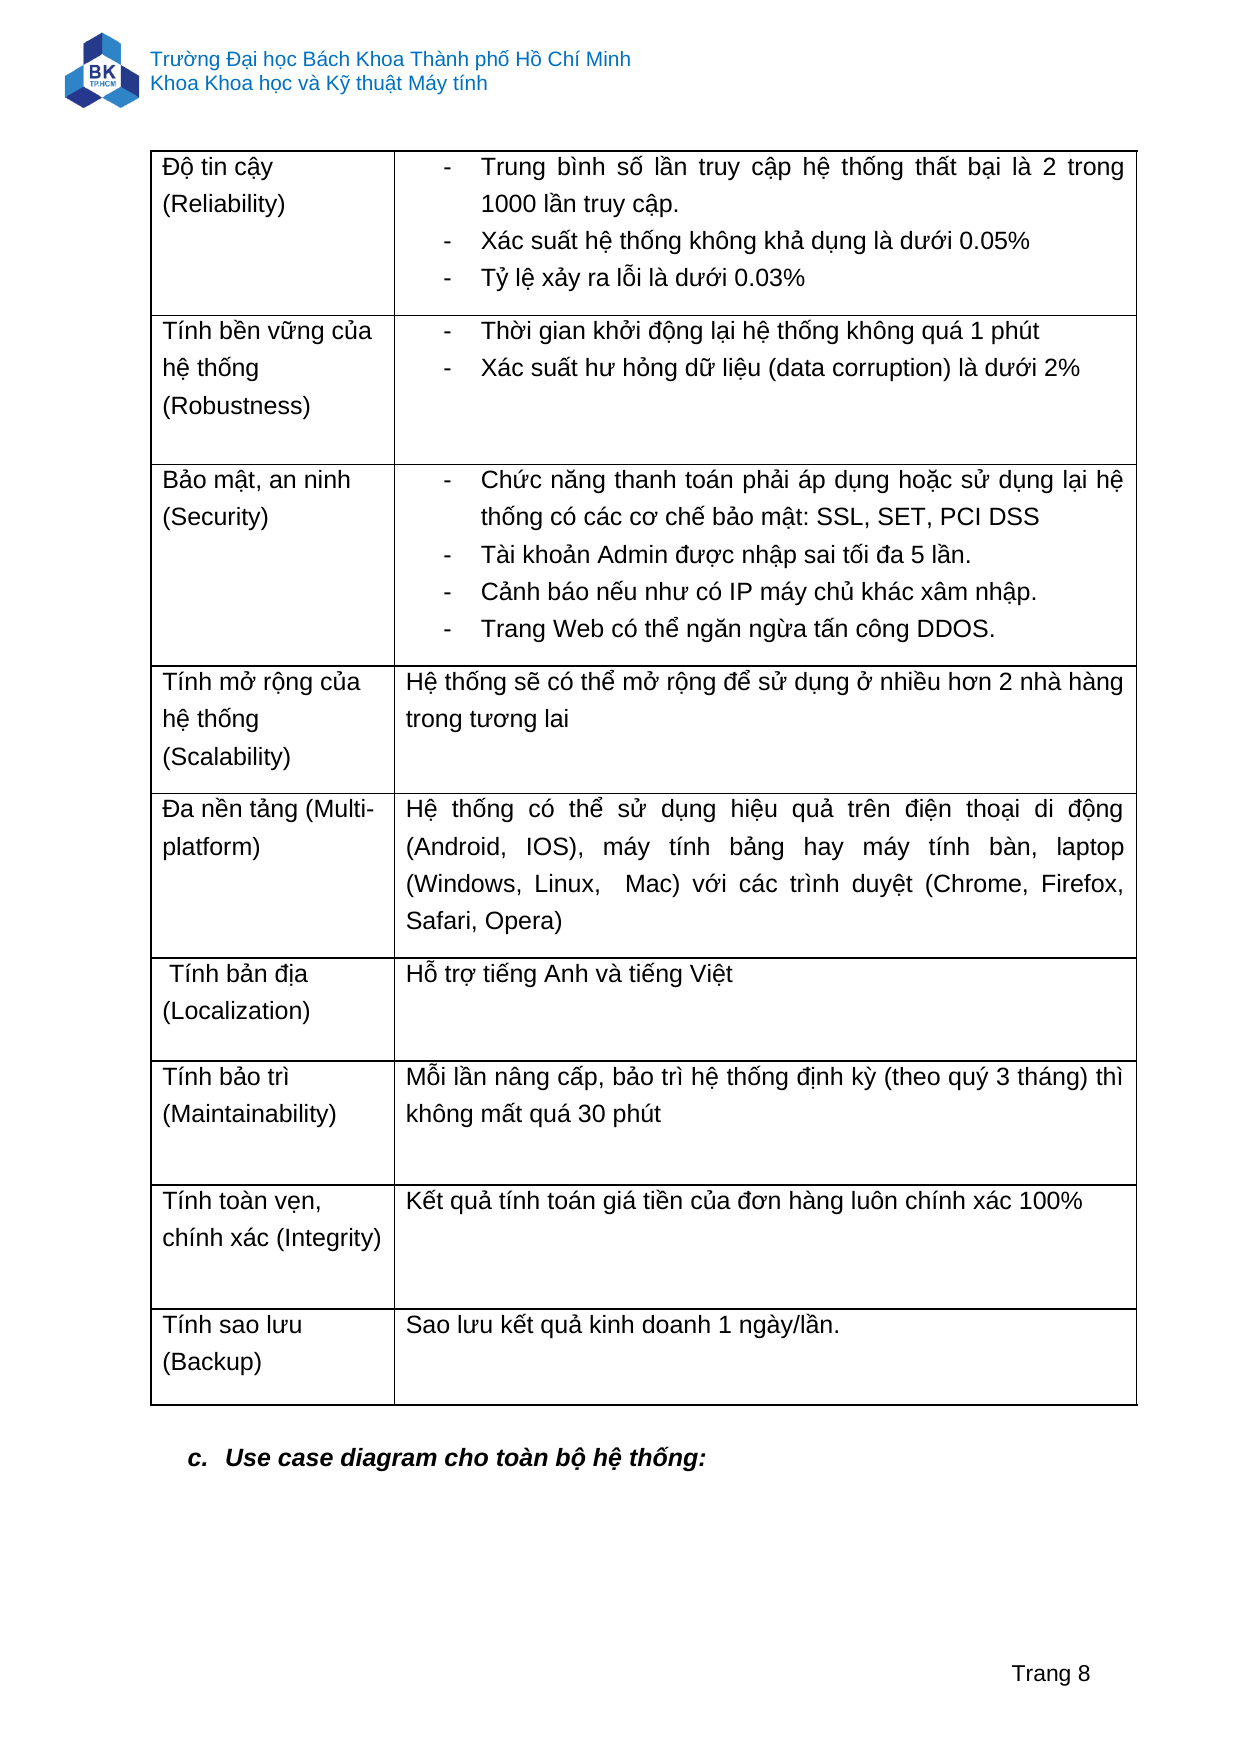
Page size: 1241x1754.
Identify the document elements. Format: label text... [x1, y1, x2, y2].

table_cell Sao lưu kết quả kinh doanh 1 ngày/lần. [395, 1310, 1136, 1404]
table_cell Đa nền tảng (Multi-platform) [152, 794, 394, 957]
table_cell Hệ thống có thể sử dụng hiệu quả trên điện thoại di động (Android, IOS), máy tính bảng hay máy tính bàn, laptop (Windows, Linux, Mac) với các trình duyệt (Chrome, Firefox, Safari, Opera) [395, 794, 1136, 957]
table_cell Độ tin cậy (Reliability) [152, 152, 394, 314]
table_cell Tính mở rộng của hệ thống (Scalability) [152, 667, 394, 793]
table_cell Thời gian khởi động lại hệ thống không quá 1 phút Xác suất hư hỏng dữ liệu (data corruption) là dưới 2% [395, 316, 1136, 463]
table_cell Chức năng thanh toán phải áp dụng hoặc sử dụng lại hệ thống có các cơ chế bảo mật: SSL, SET, PCI DSS Tài khoản Admin được nhập sai tối đa 5 lần. Cảnh báo nếu như có IP máy chủ khác xâm nhập. Trang Web có thể ngăn ngừa tấn công DDOS. [395, 465, 1136, 665]
table_cell Hệ thống sẽ có thể mở rộng để sử dụng ở nhiều hơn 2 nhà hàng trong tương lai [395, 667, 1136, 793]
table_cell Bảo mật, an ninh (Security) [152, 465, 394, 665]
table_cell Mỗi lần nâng cấp, bảo trì hệ thống định kỳ (theo quý 3 tháng) thì không mất quá 30 phút [395, 1062, 1136, 1184]
picture [44, 29, 149, 110]
table_cell Tính toàn vẹn, chính xác (Integrity) [152, 1186, 394, 1308]
table_cell Tính bảo trì (Maintainability) [152, 1062, 394, 1184]
table_cell Tính bền vững của hệ thống (Robustness) [152, 316, 394, 463]
table_cell Kết quả tính toán giá tiền của đơn hàng luôn chính xác 100% [395, 1186, 1136, 1308]
table_cell Trung bình số lần truy cập hệ thống thất bại là 2 trong 1000 lần truy cập. Xác suất hệ thống không khả dụng là dưới 0.05% Tỷ lệ xảy ra lỗi là dưới 0.03% [395, 152, 1136, 314]
list Use case diagram cho toàn bộ hệ thống: [187, 1443, 1090, 1471]
table_cell Hỗ trợ tiếng Anh và tiếng Việt [395, 959, 1136, 1060]
table_cell Tính sao lưu (Backup) [152, 1310, 394, 1404]
table_cell Tính bản địa (Localization) [152, 959, 394, 1060]
